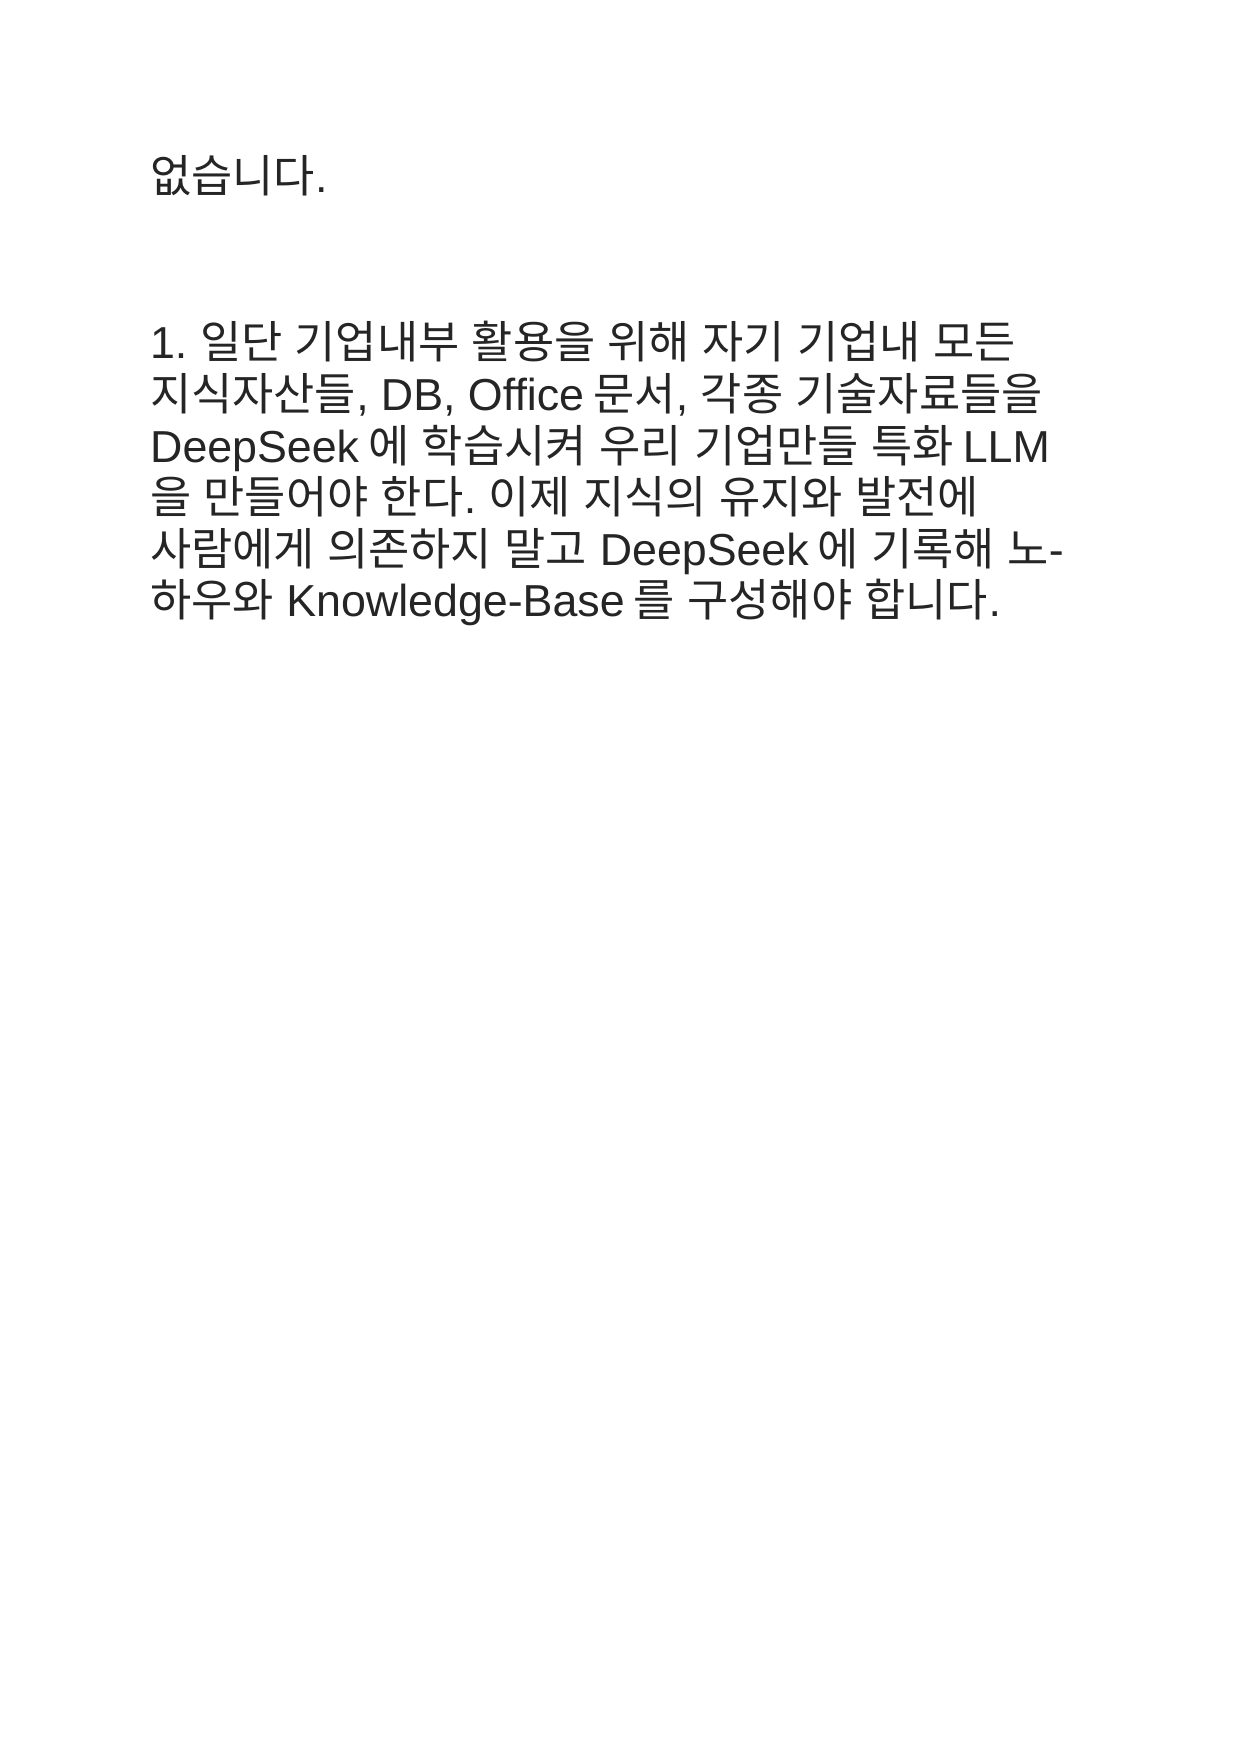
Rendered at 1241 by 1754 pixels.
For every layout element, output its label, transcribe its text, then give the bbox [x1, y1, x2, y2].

text 이제 AI관련 기술과 인력이 없고, GPU가 없고, DataSet이 없어 LLM을 못만든다는 말도 할 수 없습니다. [150, 150, 1090, 305]
text 1. 일단 기업내부 활용을 위해 자기 기업내 모든 지식자산들, DB, Office문서, 각종 기술자료들을 DeepSeek에 학습시켜 우리 기업만들 특화LLM을 만들어야 한다. 이제 지식의 유지와 발전에 사람에게 의존하지 말고 DeepSeek에 기록해 노-하우와 Knowledge-Base를 구성해야 합니다. [150, 420, 1090, 729]
